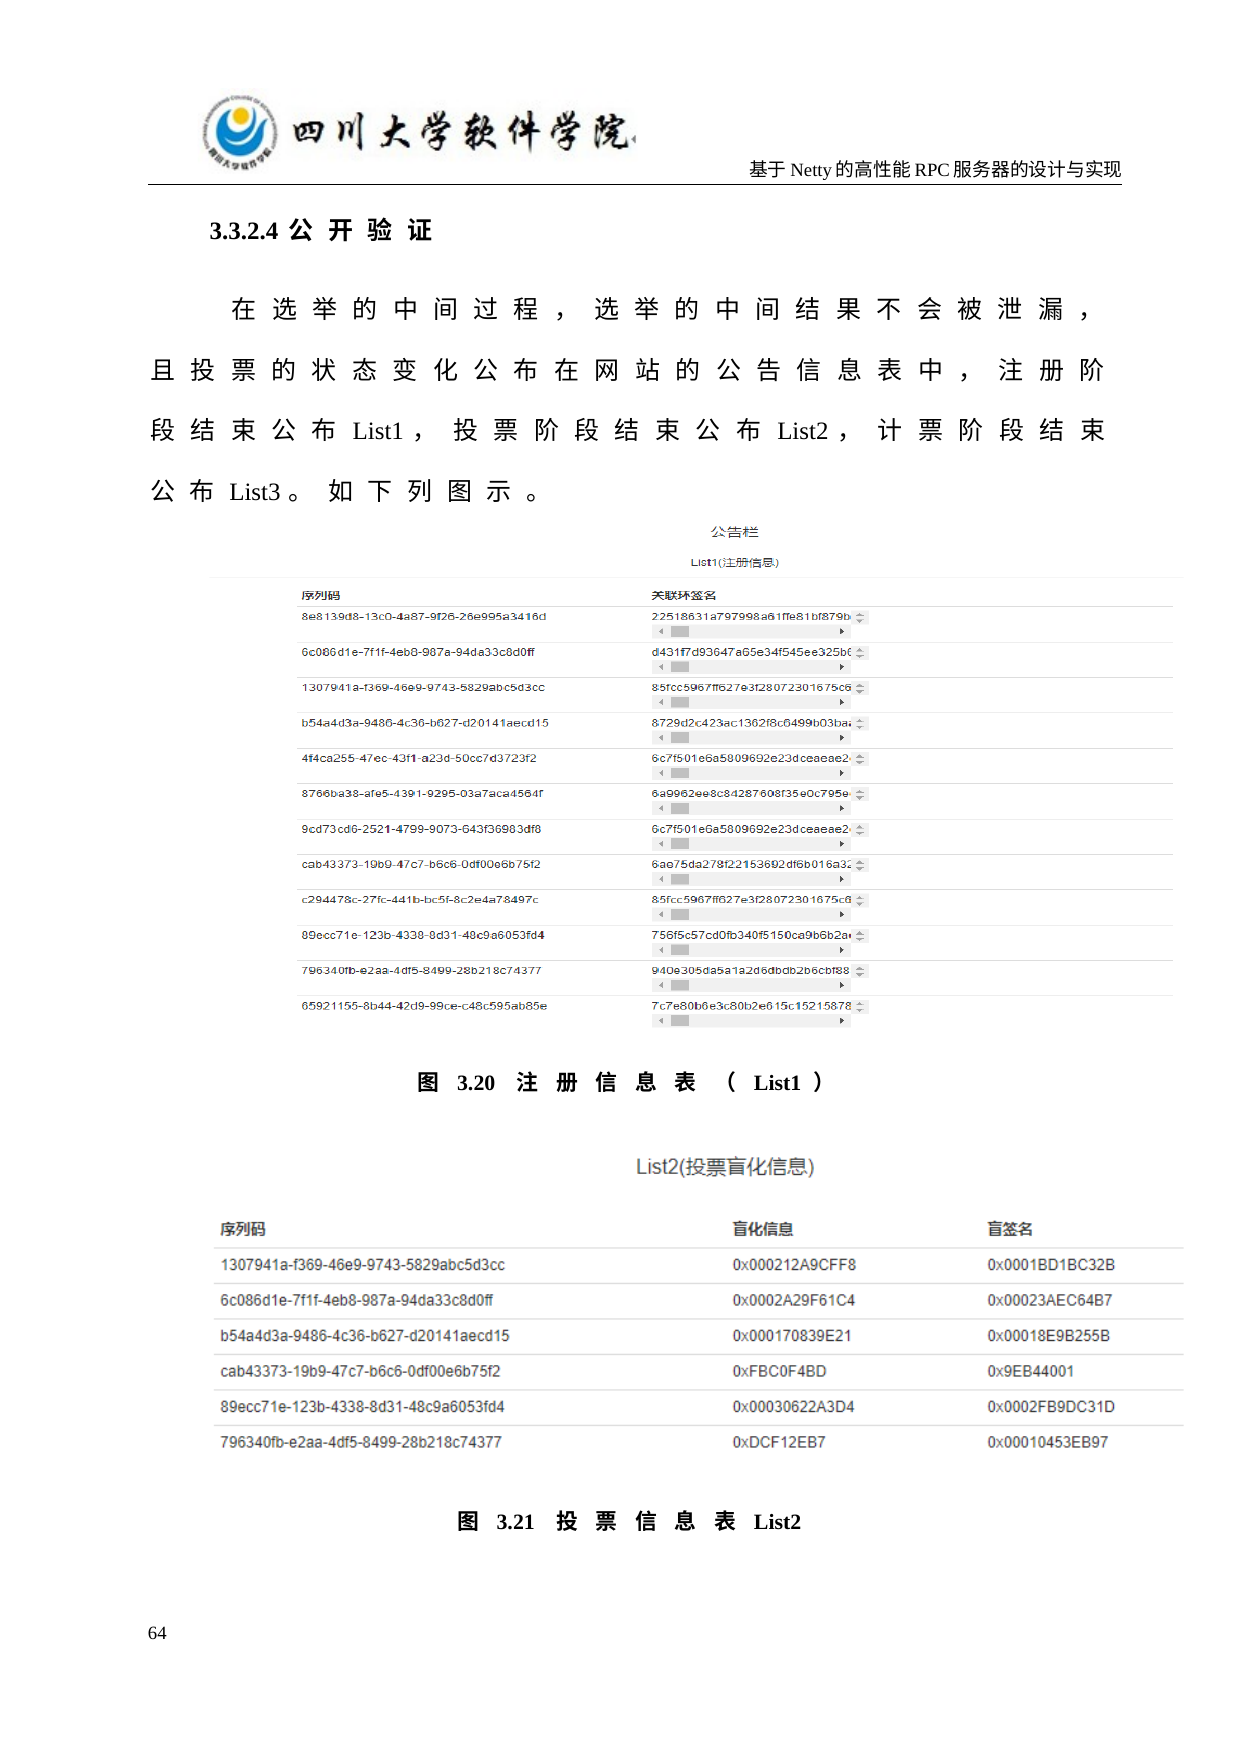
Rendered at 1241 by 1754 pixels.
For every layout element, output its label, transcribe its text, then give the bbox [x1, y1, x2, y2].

text 图3.20 注册信息表（List1） [150, 1050, 1120, 1111]
text 3.3.2.4 公开验证 [150, 198, 1120, 259]
text 图3.21 投票信息表List2 [150, 1490, 1120, 1550]
picture [209, 1141, 1184, 1468]
picture [209, 522, 1184, 1028]
picture [197, 88, 639, 177]
text 在选举的中间过程，选举的中间结果不会被泄漏，且投票的状态变化公布在网站的公告信息表中，注册阶段结束公布List1，投票阶段结束公布List2，计票阶段结束公布List3。如下列图示。 [150, 277, 1120, 520]
